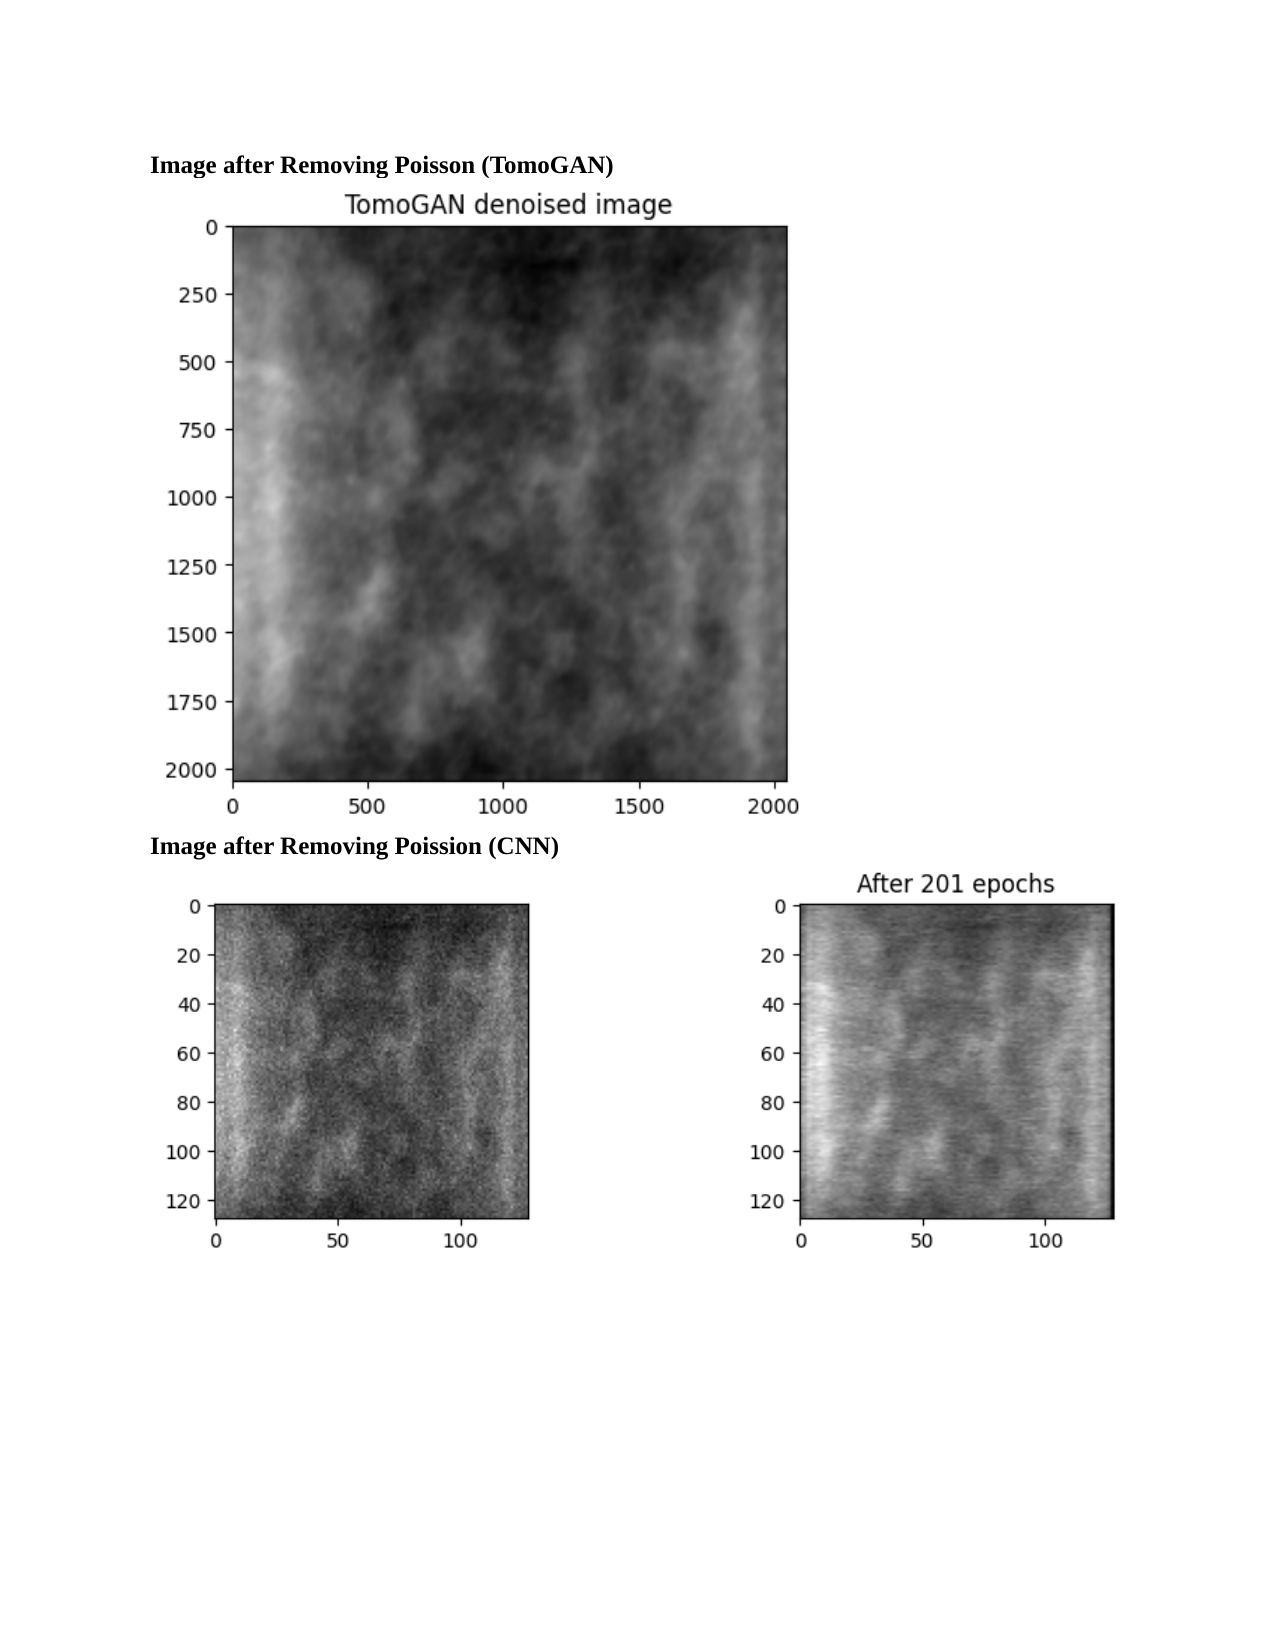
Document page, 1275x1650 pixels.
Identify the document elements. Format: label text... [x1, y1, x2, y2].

picture [150, 178, 815, 832]
text Image after Removing Poission (CNN) [150, 831, 1125, 860]
text Image after Removing Poisson (TomoGAN) [150, 150, 1125, 179]
picture [150, 860, 1125, 1266]
